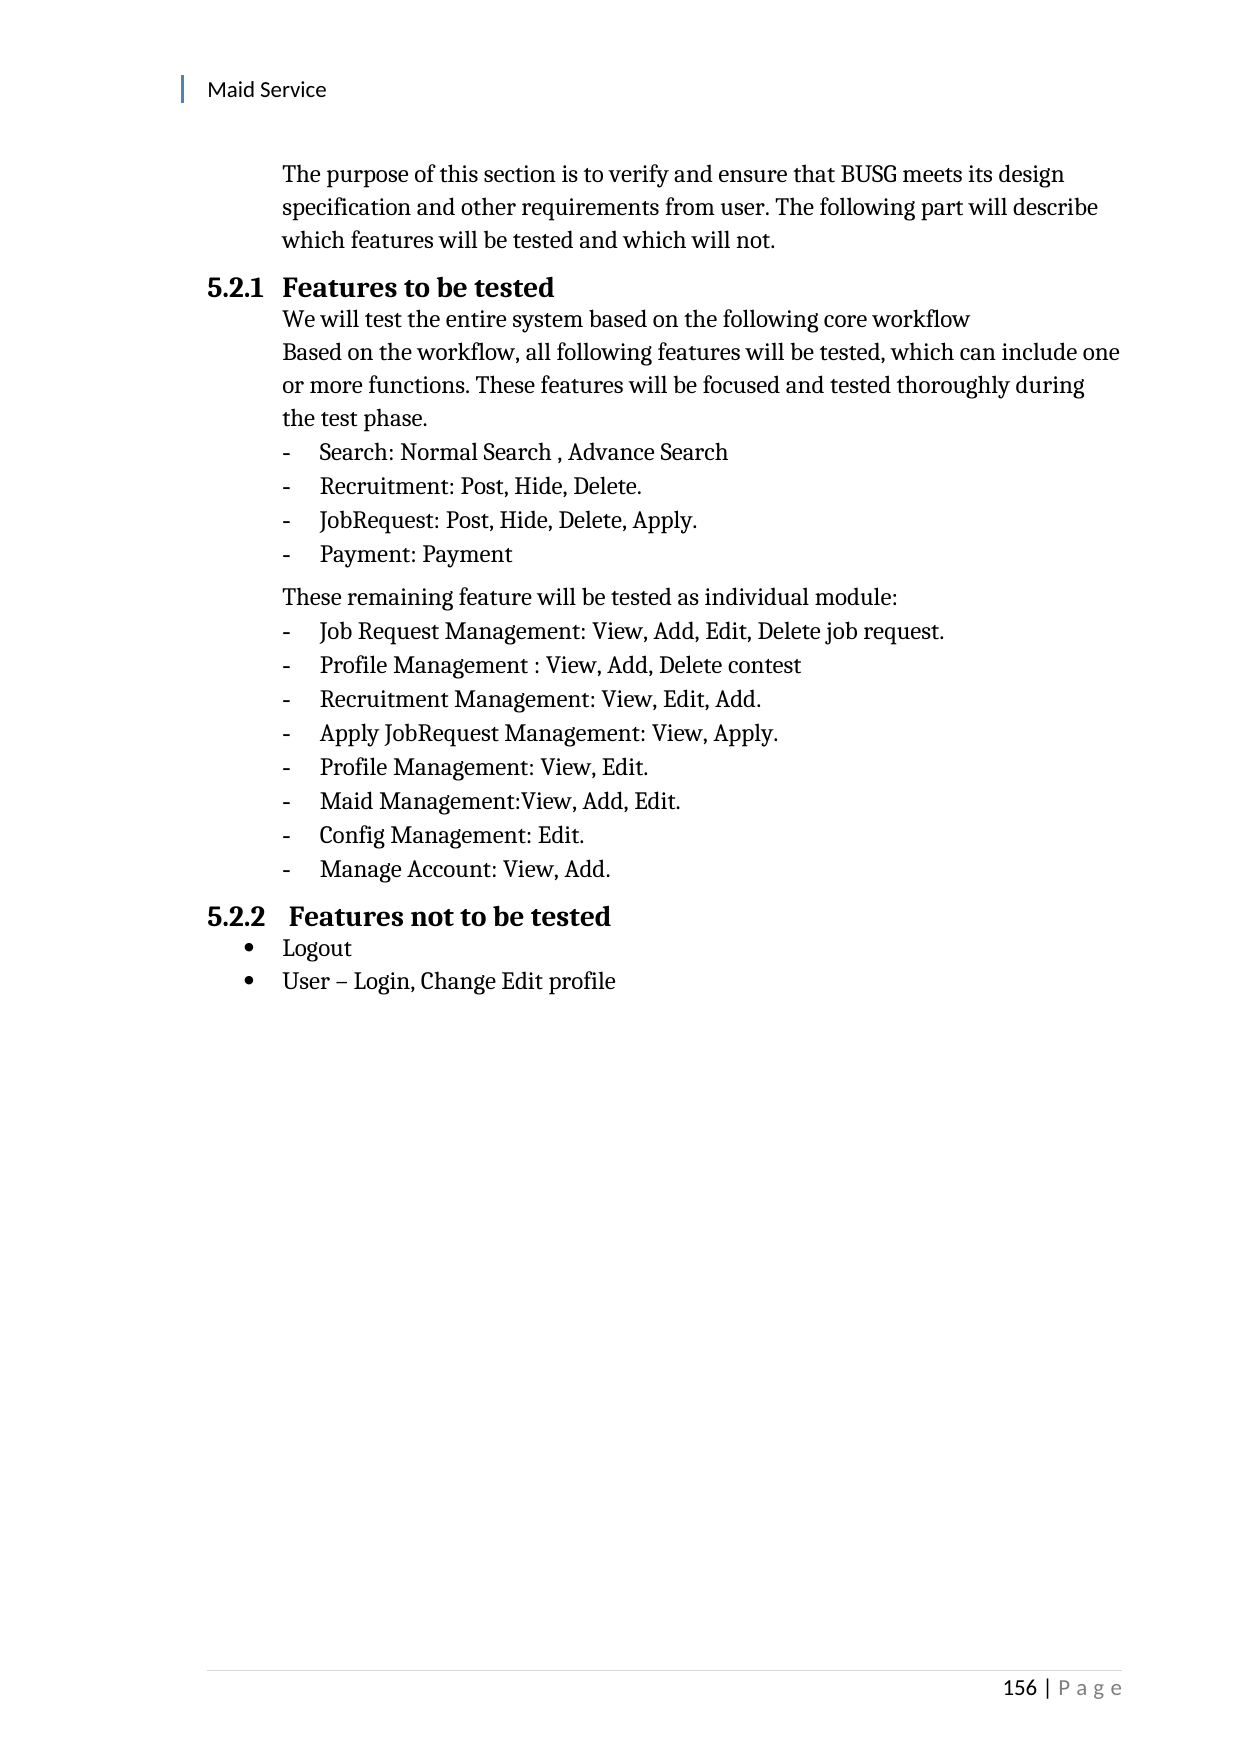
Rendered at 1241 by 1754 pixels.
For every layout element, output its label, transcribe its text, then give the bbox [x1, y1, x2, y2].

list Logout [244, 934, 1122, 963]
text The purpose of this section is to verify and ensure that BUSG meets its design specification and other requirements from user. The following part will describe which features will be tested and which will not. [282, 160, 1122, 255]
list User – Login, Change Edit profile [244, 967, 1122, 996]
list Recruitment: Post, Hide, Delete. [282, 471, 1122, 501]
list Recruitment Management: View, Edit, Add. [282, 684, 1122, 714]
text Based on the workflow, all following features will be tested, which can include one or more functions. These features will be focused and tested thoroughly during the test phase. [282, 338, 1122, 433]
list Maid Management:View, Add, Edit. [282, 786, 1122, 816]
subtitle Features to be tested [207, 271, 1122, 305]
list Config Management: Edit. [282, 820, 1122, 850]
list Payment: Payment [282, 539, 1122, 568]
list Search: Normal Search , Advance Search [282, 437, 1122, 467]
list Apply JobRequest Management: View, Apply. [282, 718, 1122, 748]
list Profile Management: View, Edit. [282, 752, 1122, 782]
list JobRequest: Post, Hide, Delete, Apply. [282, 505, 1122, 534]
list Job Request Management: View, Add, Edit, Delete job request. [282, 616, 1122, 646]
text We will test the entire system based on the following core workflow [282, 305, 1122, 334]
list Manage Account: View, Add. [282, 854, 1122, 884]
text These remaining feature will be tested as individual module: [282, 583, 1122, 612]
subtitle Features not to be tested [207, 901, 1122, 934]
list Profile Management : View, Add, Delete contest [282, 650, 1122, 680]
